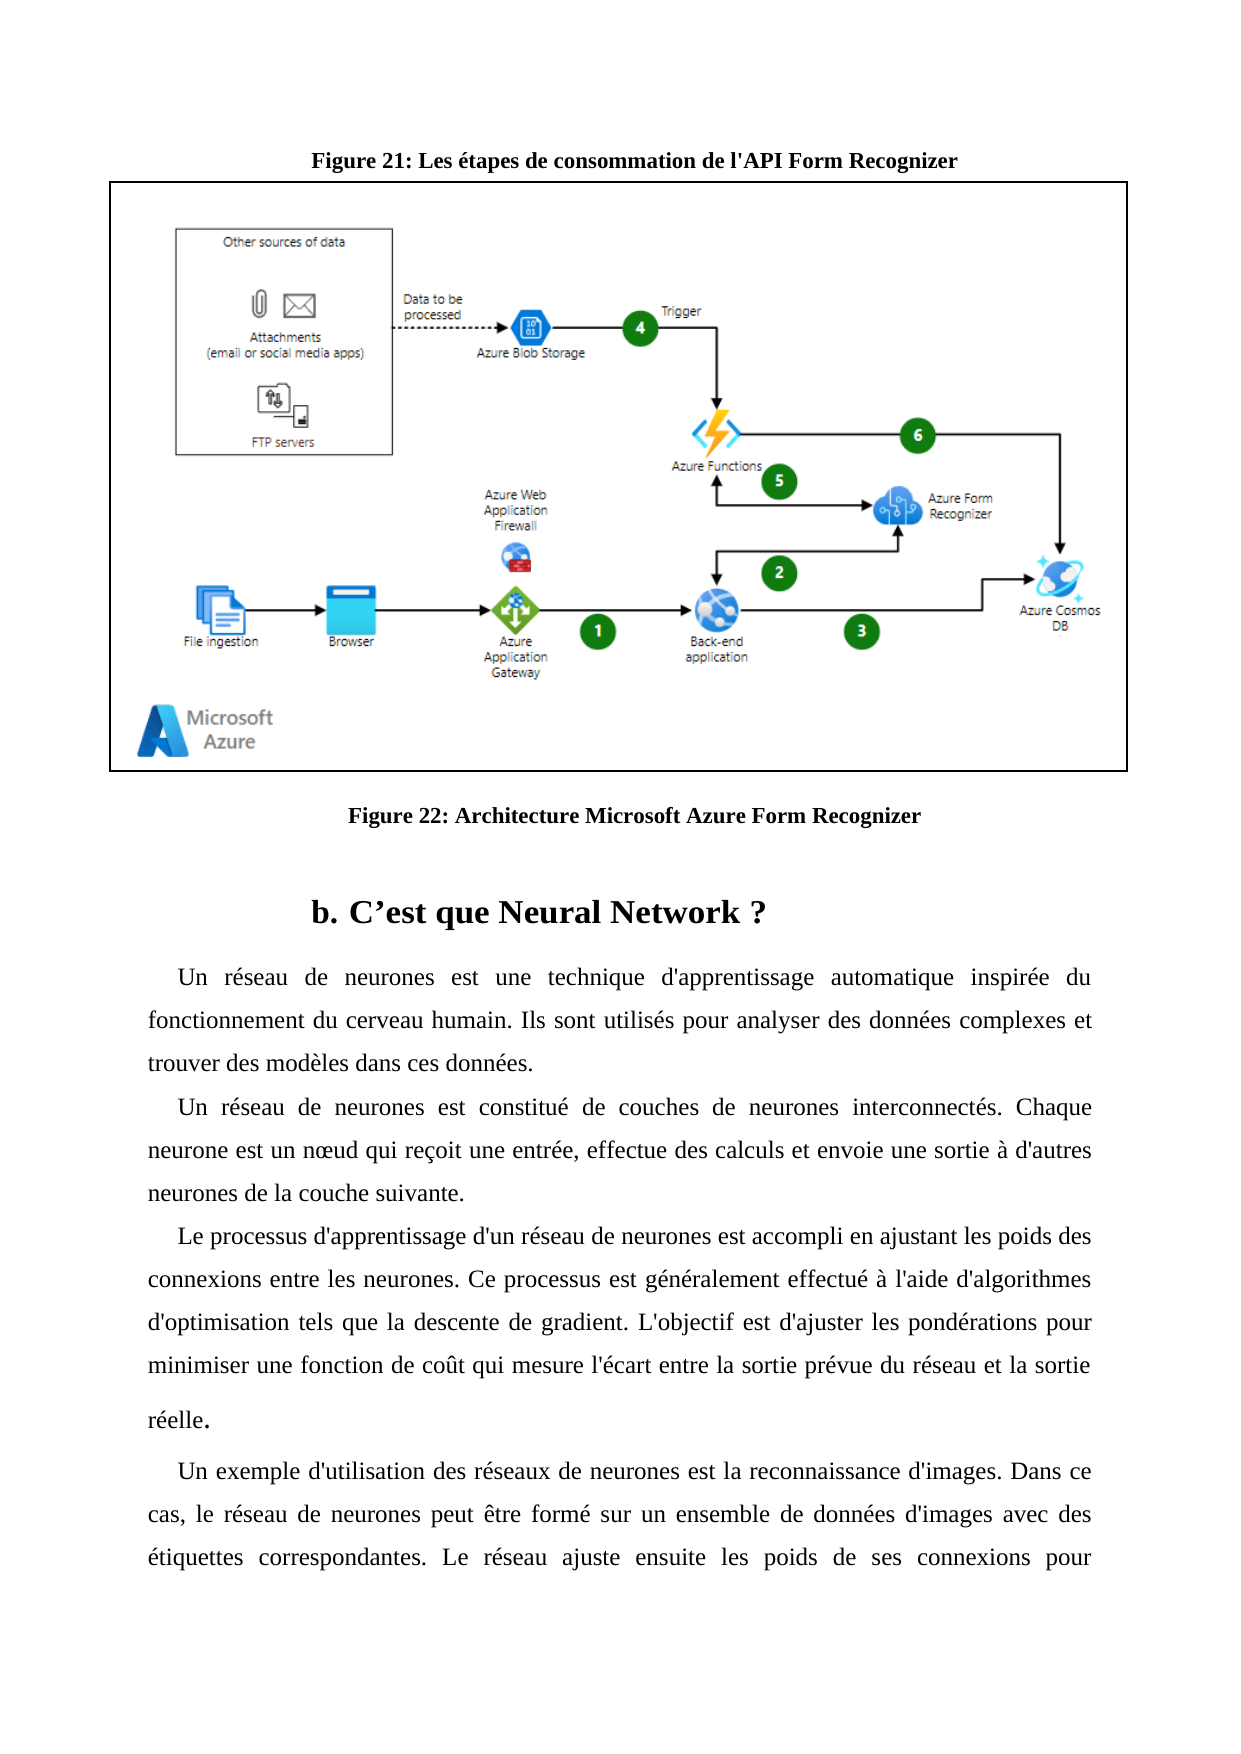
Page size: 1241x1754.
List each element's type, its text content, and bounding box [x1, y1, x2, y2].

subtitle C’est que Neural Network ? [311, 892, 1093, 931]
text Figure 22: Architecture Microsoft Azure Form Recognizer [148, 802, 1093, 828]
picture [132, 196, 1107, 760]
text Figure 21: Les étapes de consommation de l'API Form Recognizer [148, 148, 1093, 174]
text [148, 1456, 1093, 1571]
text Un réseau de neurones est une technique d'apprentissage automatique inspirée du fonctionnement du cerveau humain. Ils sont utilisés pour analyser des données complexes et trouver des modèles dans ces données. [148, 962, 1093, 1077]
text Le processus d'apprentissage d'un réseau de neurones est accompli en ajustant les poids des connexions entre les neurones. Ce processus est généralement effectué à l'aide d'algorithmes d'optimisation tels que la descente de gradient. L'objectif est d'ajuster les pondérations pour minimiser une fonction de coût qui mesure l'écart entre la sortie prévue du réseau et la sortie réelle. [148, 1221, 1093, 1437]
text Un réseau de neurones est constitué de couches de neurones interconnectés. Chaque neurone est un nœud qui reçoit une entrée, effectue des calculs et envoie une sortie à d'autres neurones de la couche suivante. [148, 1092, 1093, 1207]
